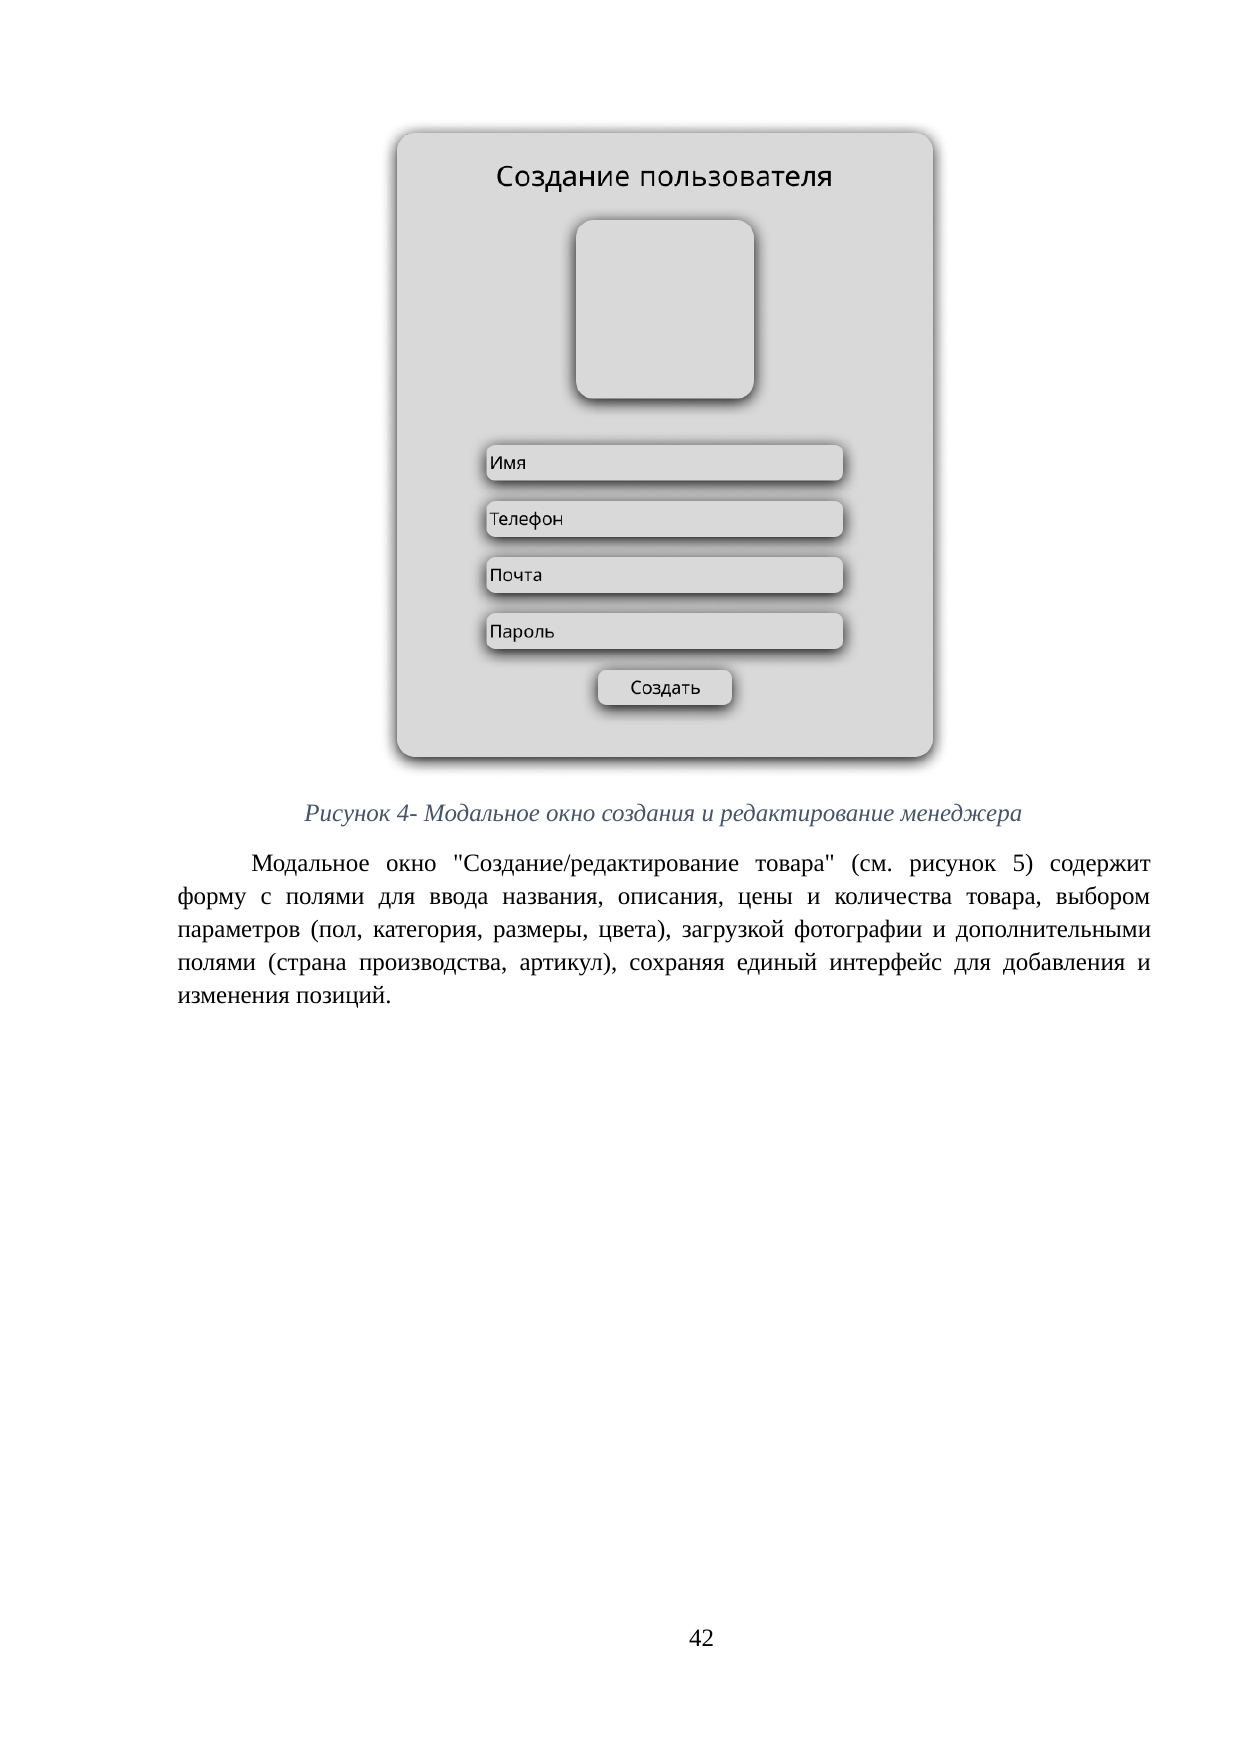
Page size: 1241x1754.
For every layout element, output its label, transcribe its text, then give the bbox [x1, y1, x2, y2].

picture [379, 118, 950, 778]
text Модальное окно "Создание/редактирование товара" (см. рисунок 5) содержит форму с полями для ввода названия, описания, цены и количества товара, выбором параметров (пол, категория, размеры, цвета), загрузкой фотографии и дополнительными полями (страна производства, артикул), сохраняя единый интерфейс для добавления и изменения позиций. [177, 848, 1152, 1008]
text Рисунок 4- Модальное окно создания и редактирование менеджера [177, 798, 1152, 827]
